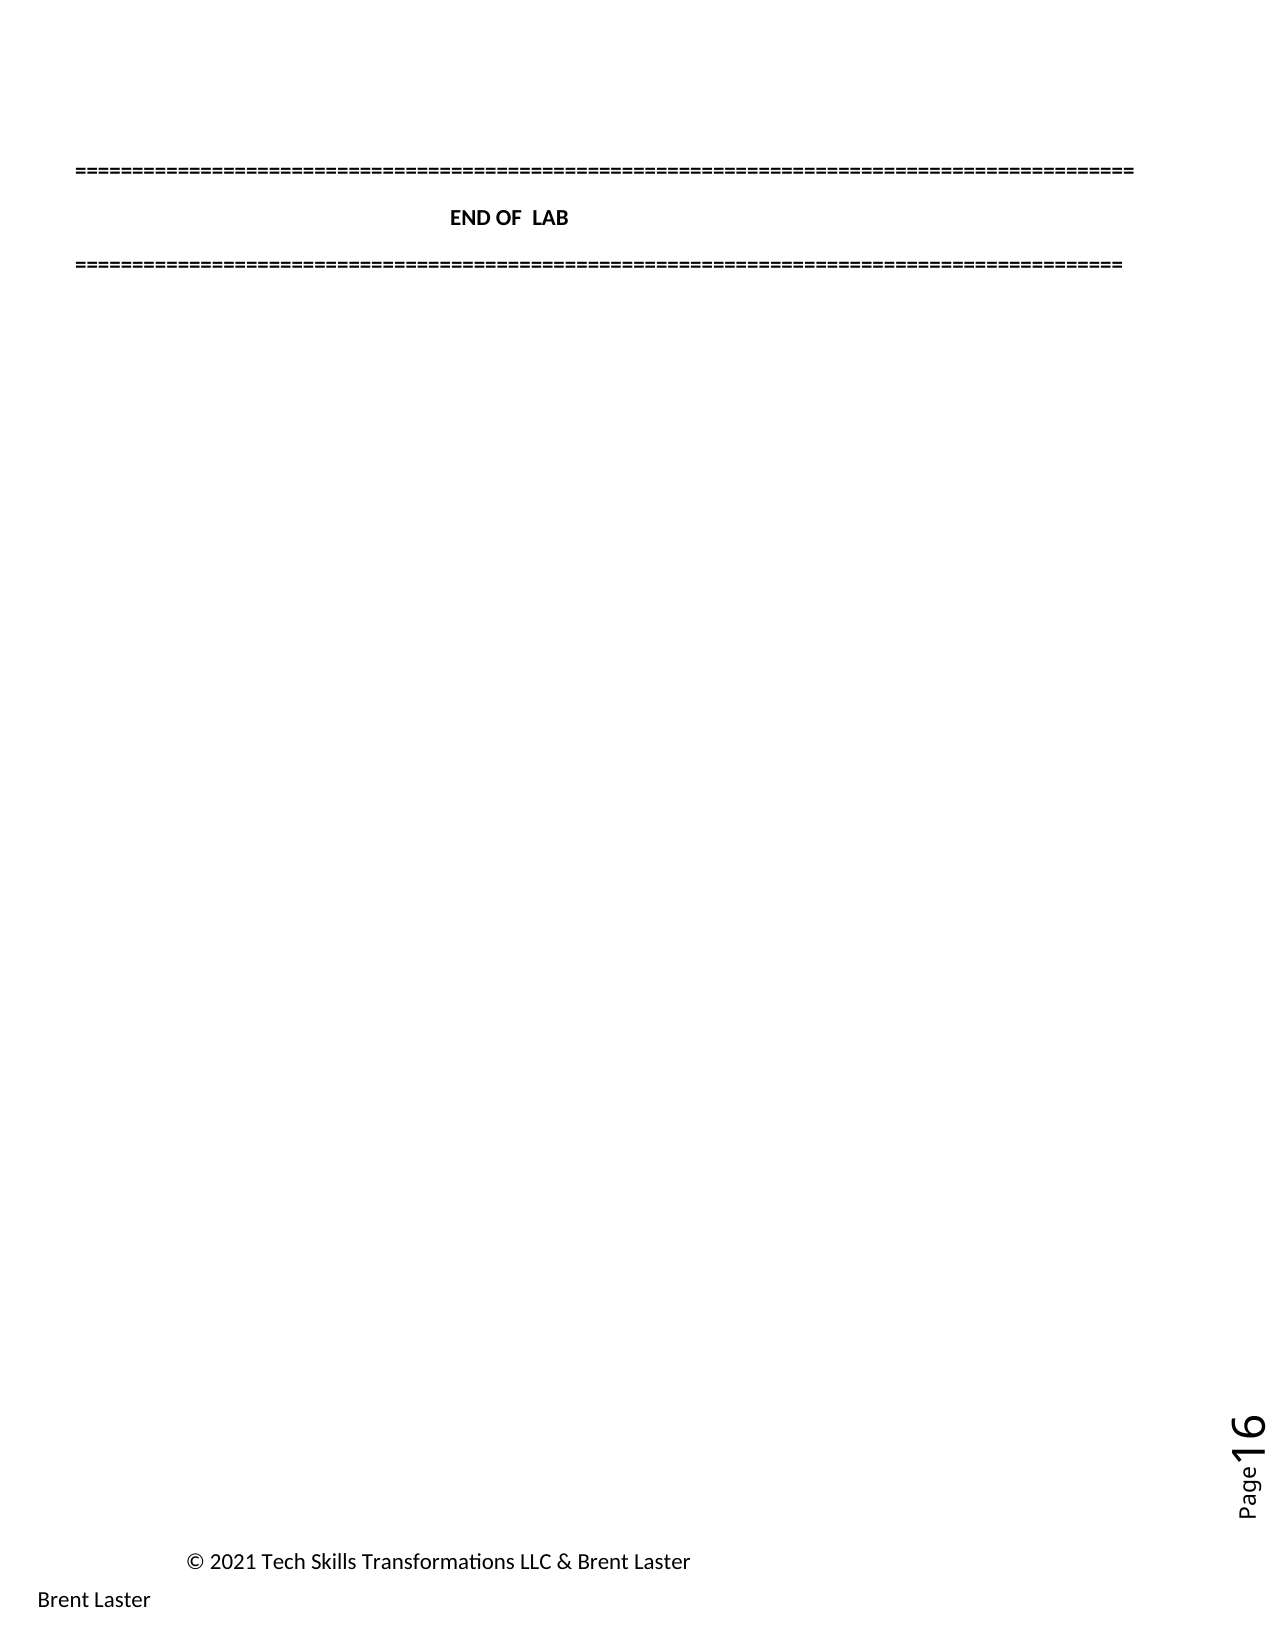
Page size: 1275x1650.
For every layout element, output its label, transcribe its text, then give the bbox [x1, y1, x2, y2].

text END OF LAB [75, 203, 1219, 231]
text ============================================================================================= [75, 156, 1219, 184]
text ============================================================================================ [75, 250, 1219, 278]
